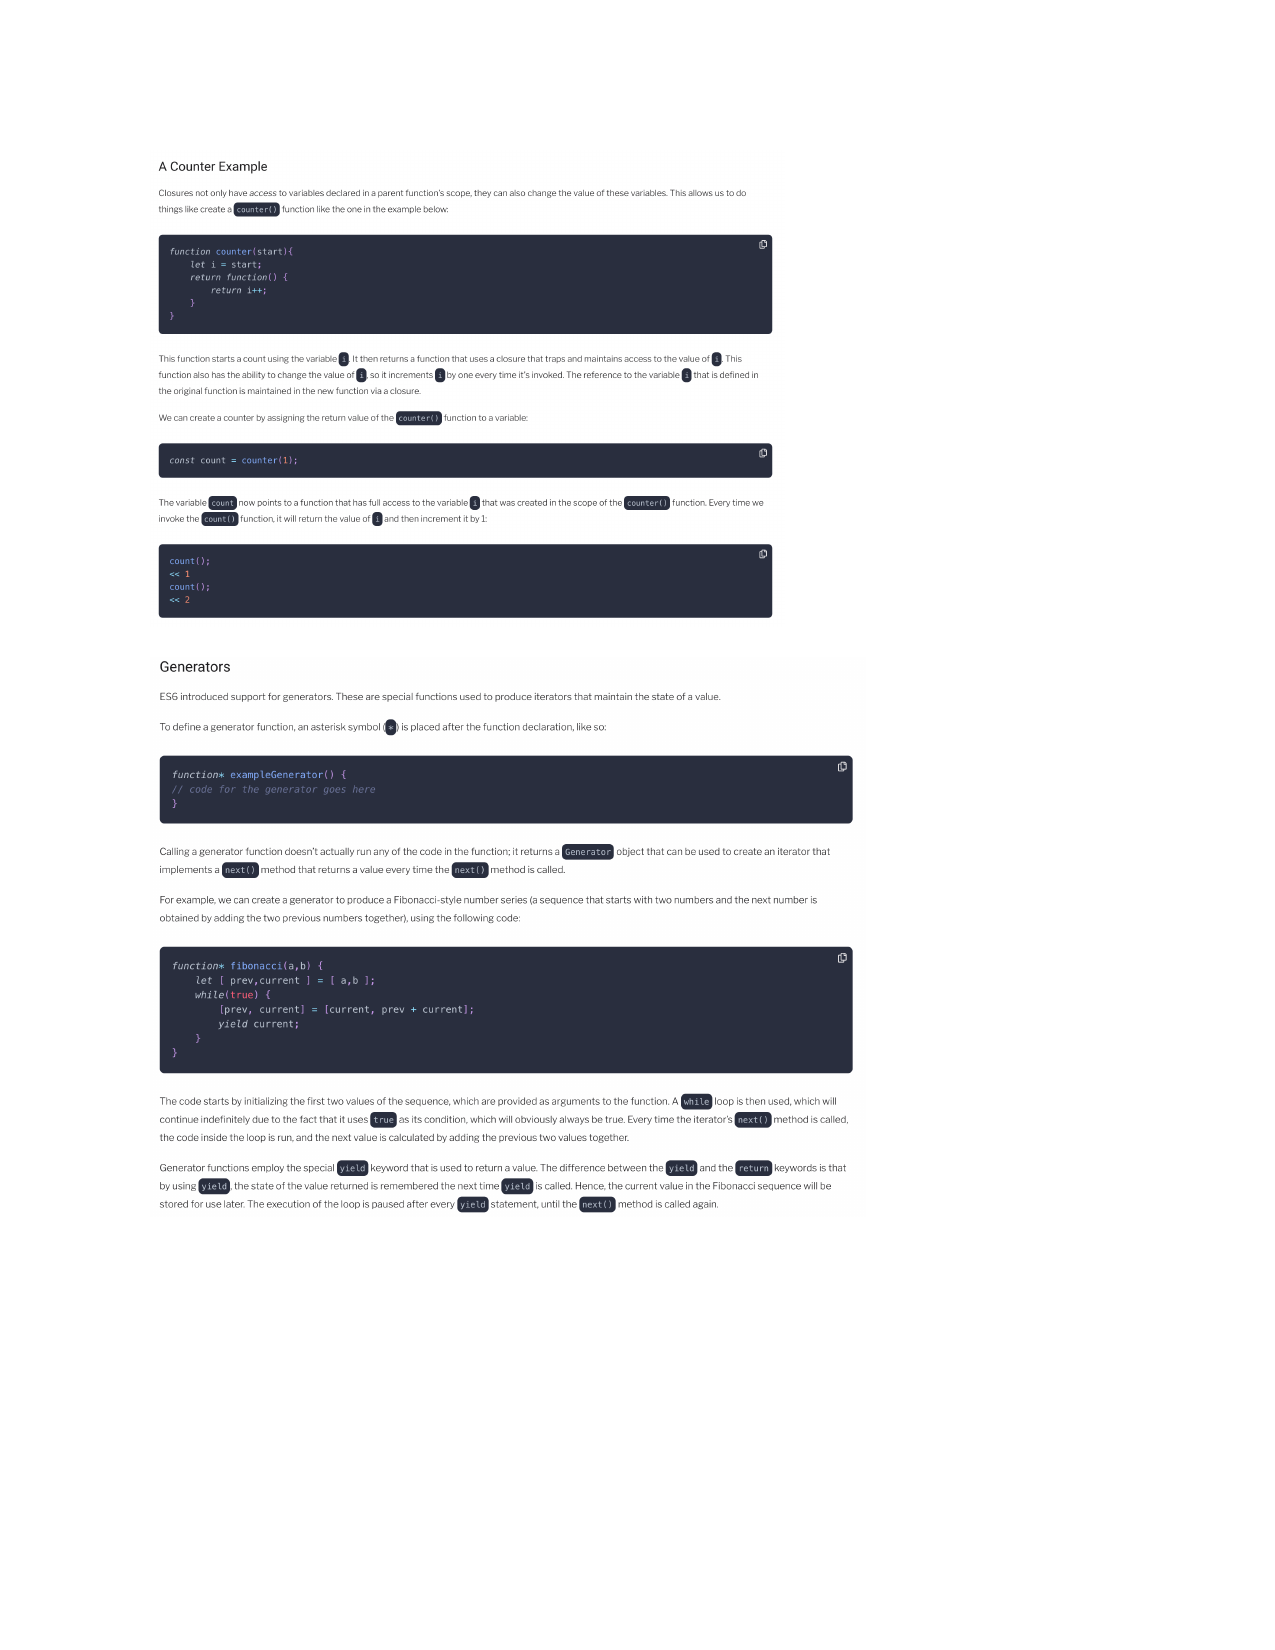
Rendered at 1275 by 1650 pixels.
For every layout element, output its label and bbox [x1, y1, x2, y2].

picture [150, 150, 785, 627]
picture [150, 657, 867, 1217]
